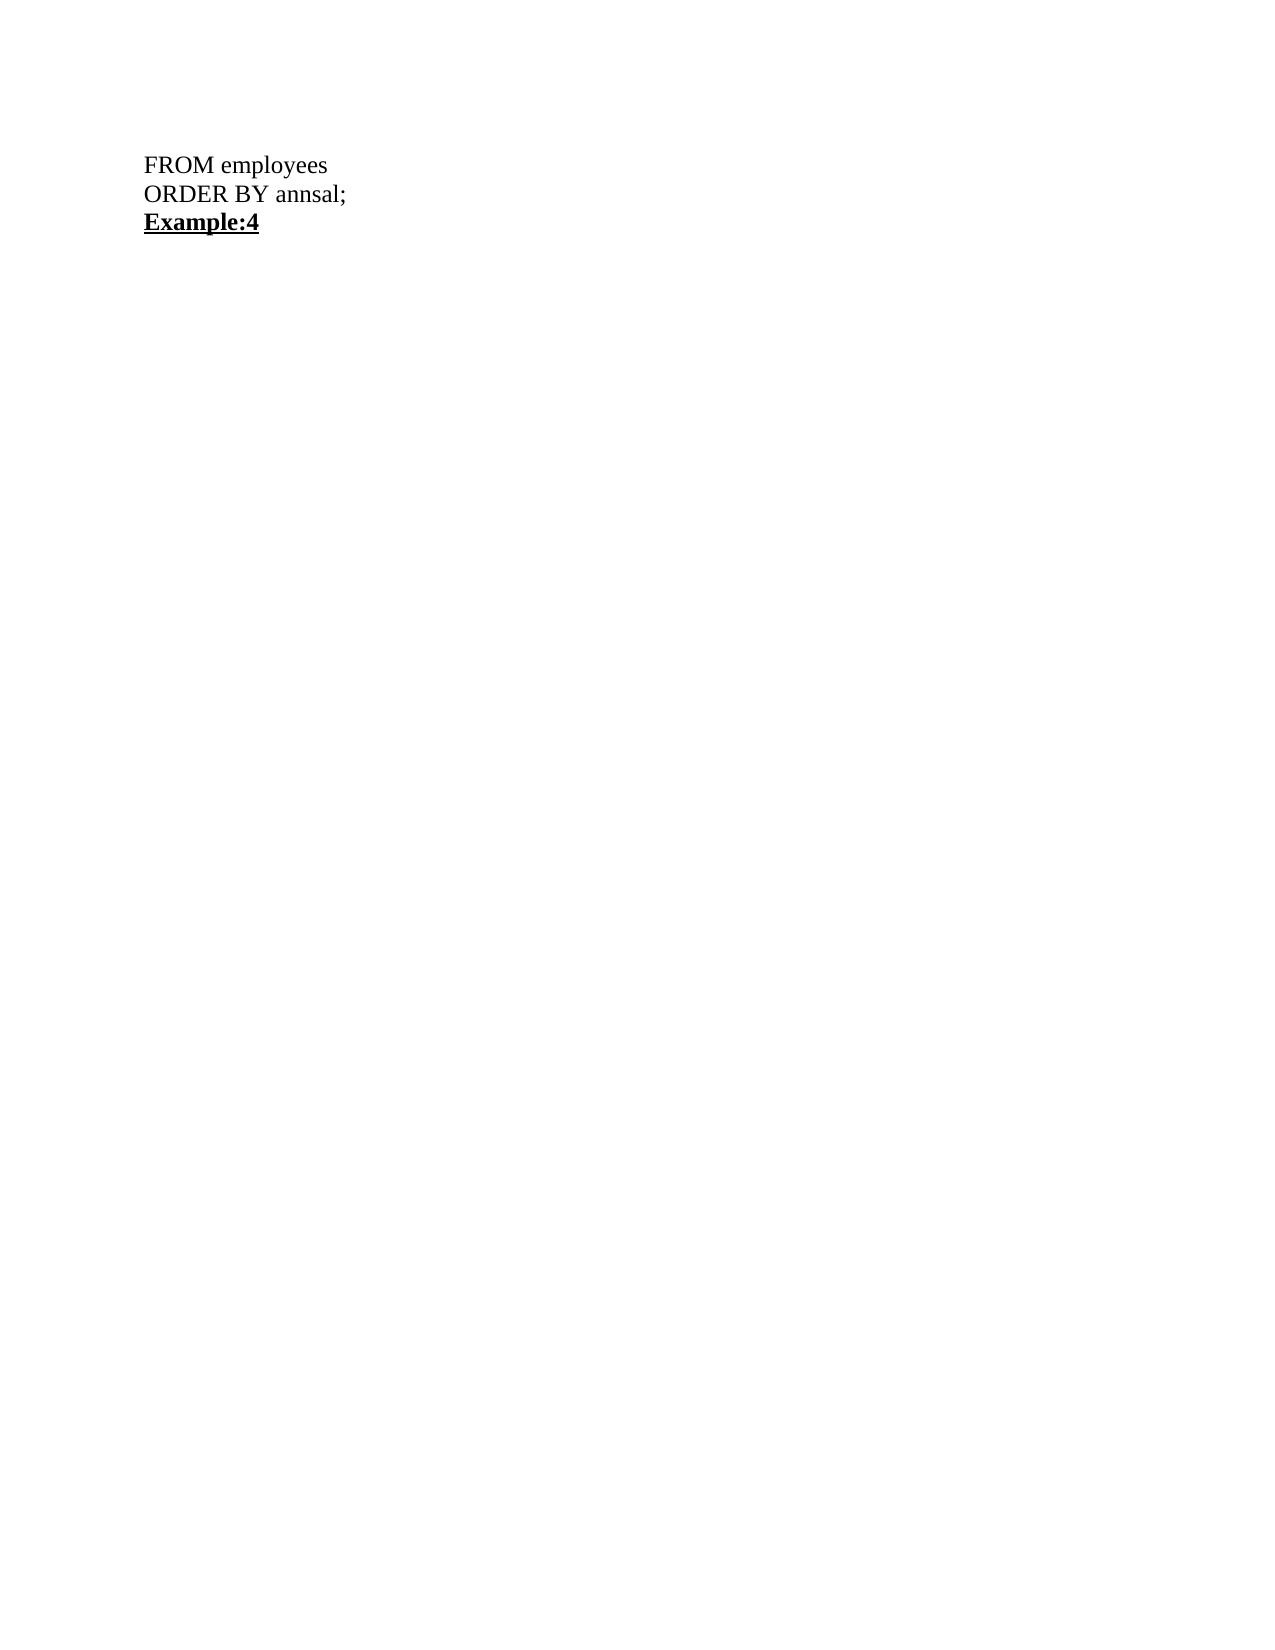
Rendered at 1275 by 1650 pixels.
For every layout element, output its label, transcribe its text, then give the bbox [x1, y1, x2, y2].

text Example:4 [144, 207, 1275, 236]
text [144, 150, 901, 179]
text ORDER BY annsal; [144, 179, 1275, 207]
